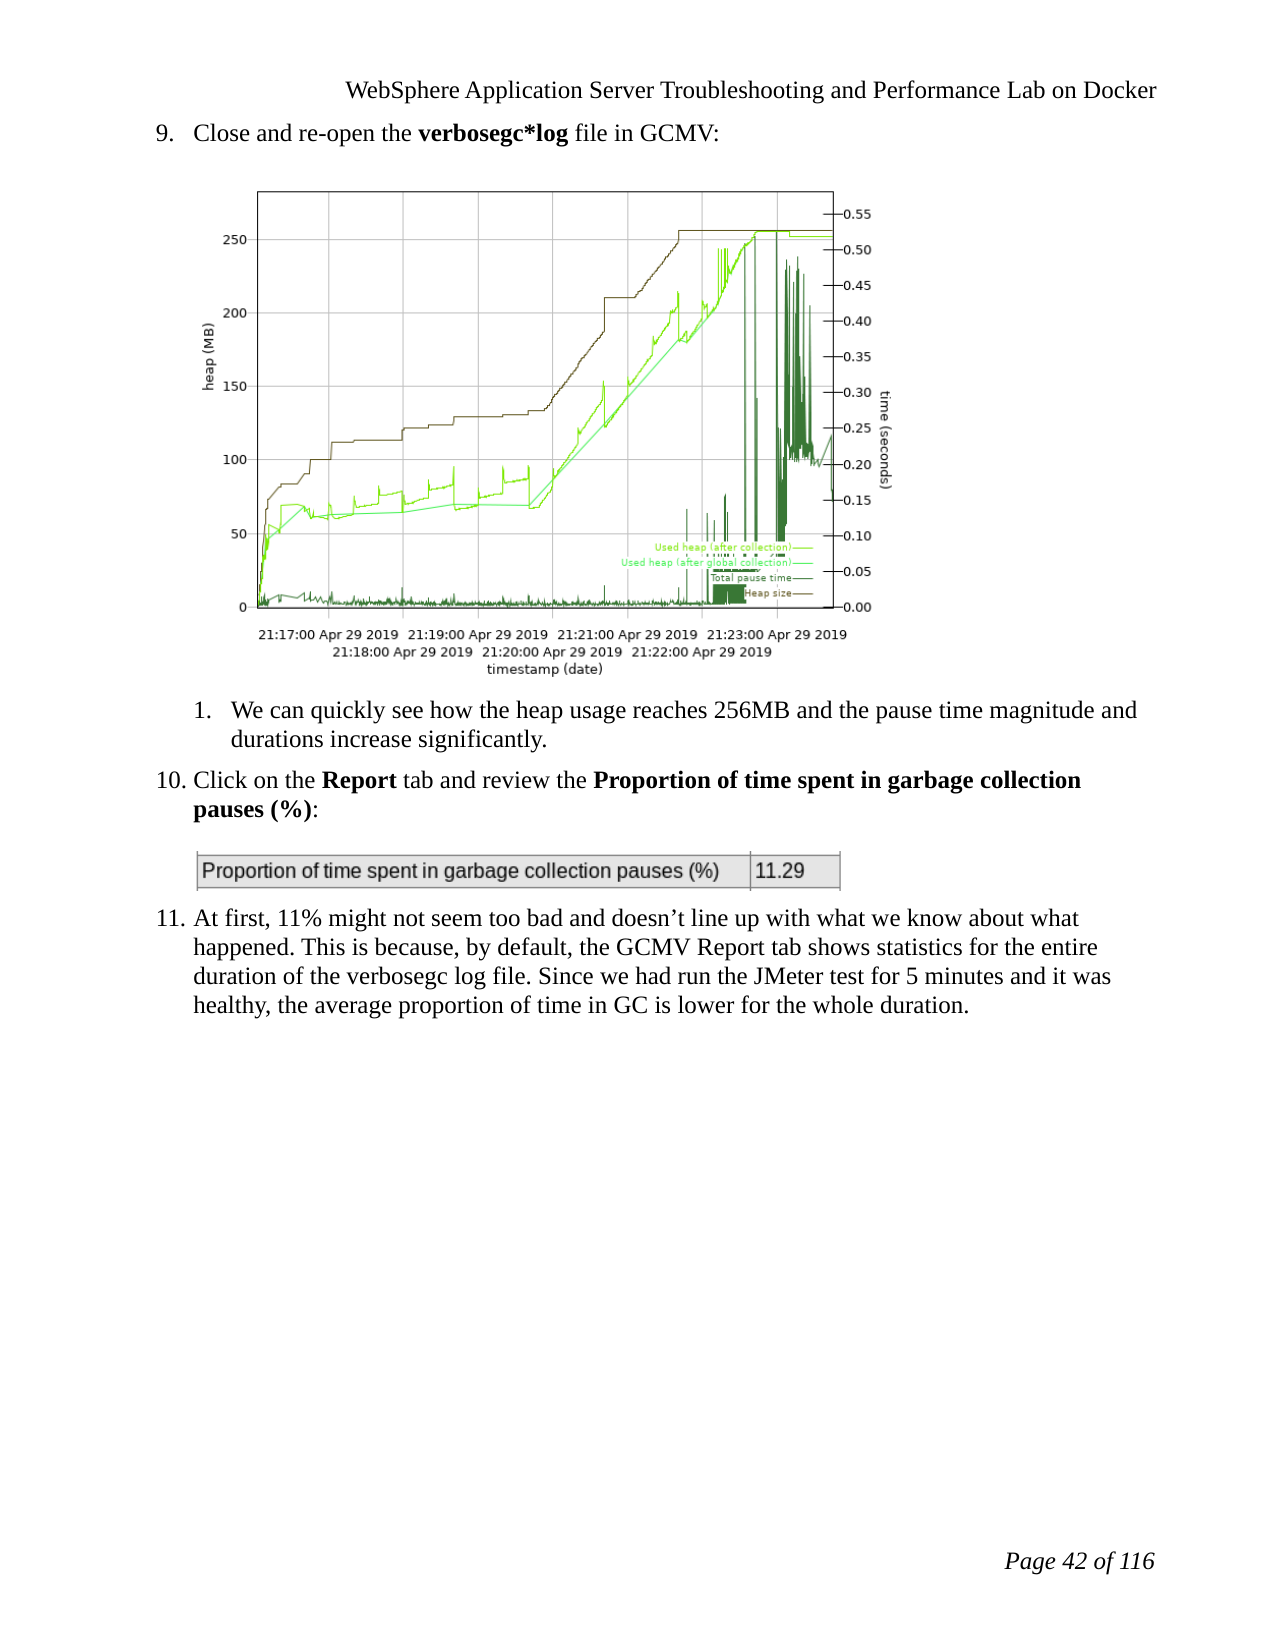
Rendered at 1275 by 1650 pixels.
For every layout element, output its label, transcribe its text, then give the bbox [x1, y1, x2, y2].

list At first, 11% might not seem too bad and doesn’t line up with what we know about what happened. This is because, by default, the GCMV Report tab shows statistics for the entire duration of the verbosegc log file. Since we had run the JMeter test for 5 minutes and it was healthy, the average proportion of time in GC is lower for the whole duration. [156, 903, 1157, 1018]
list Click on the Report tab and review the Proportion of time spent in garbage collection pauses (%): [156, 765, 1157, 891]
picture [193, 175, 903, 683]
list We can quickly see how the heap usage reaches 256MB and the pause time magnitude and durations increase significantly. [193, 695, 1157, 753]
picture [193, 851, 846, 891]
